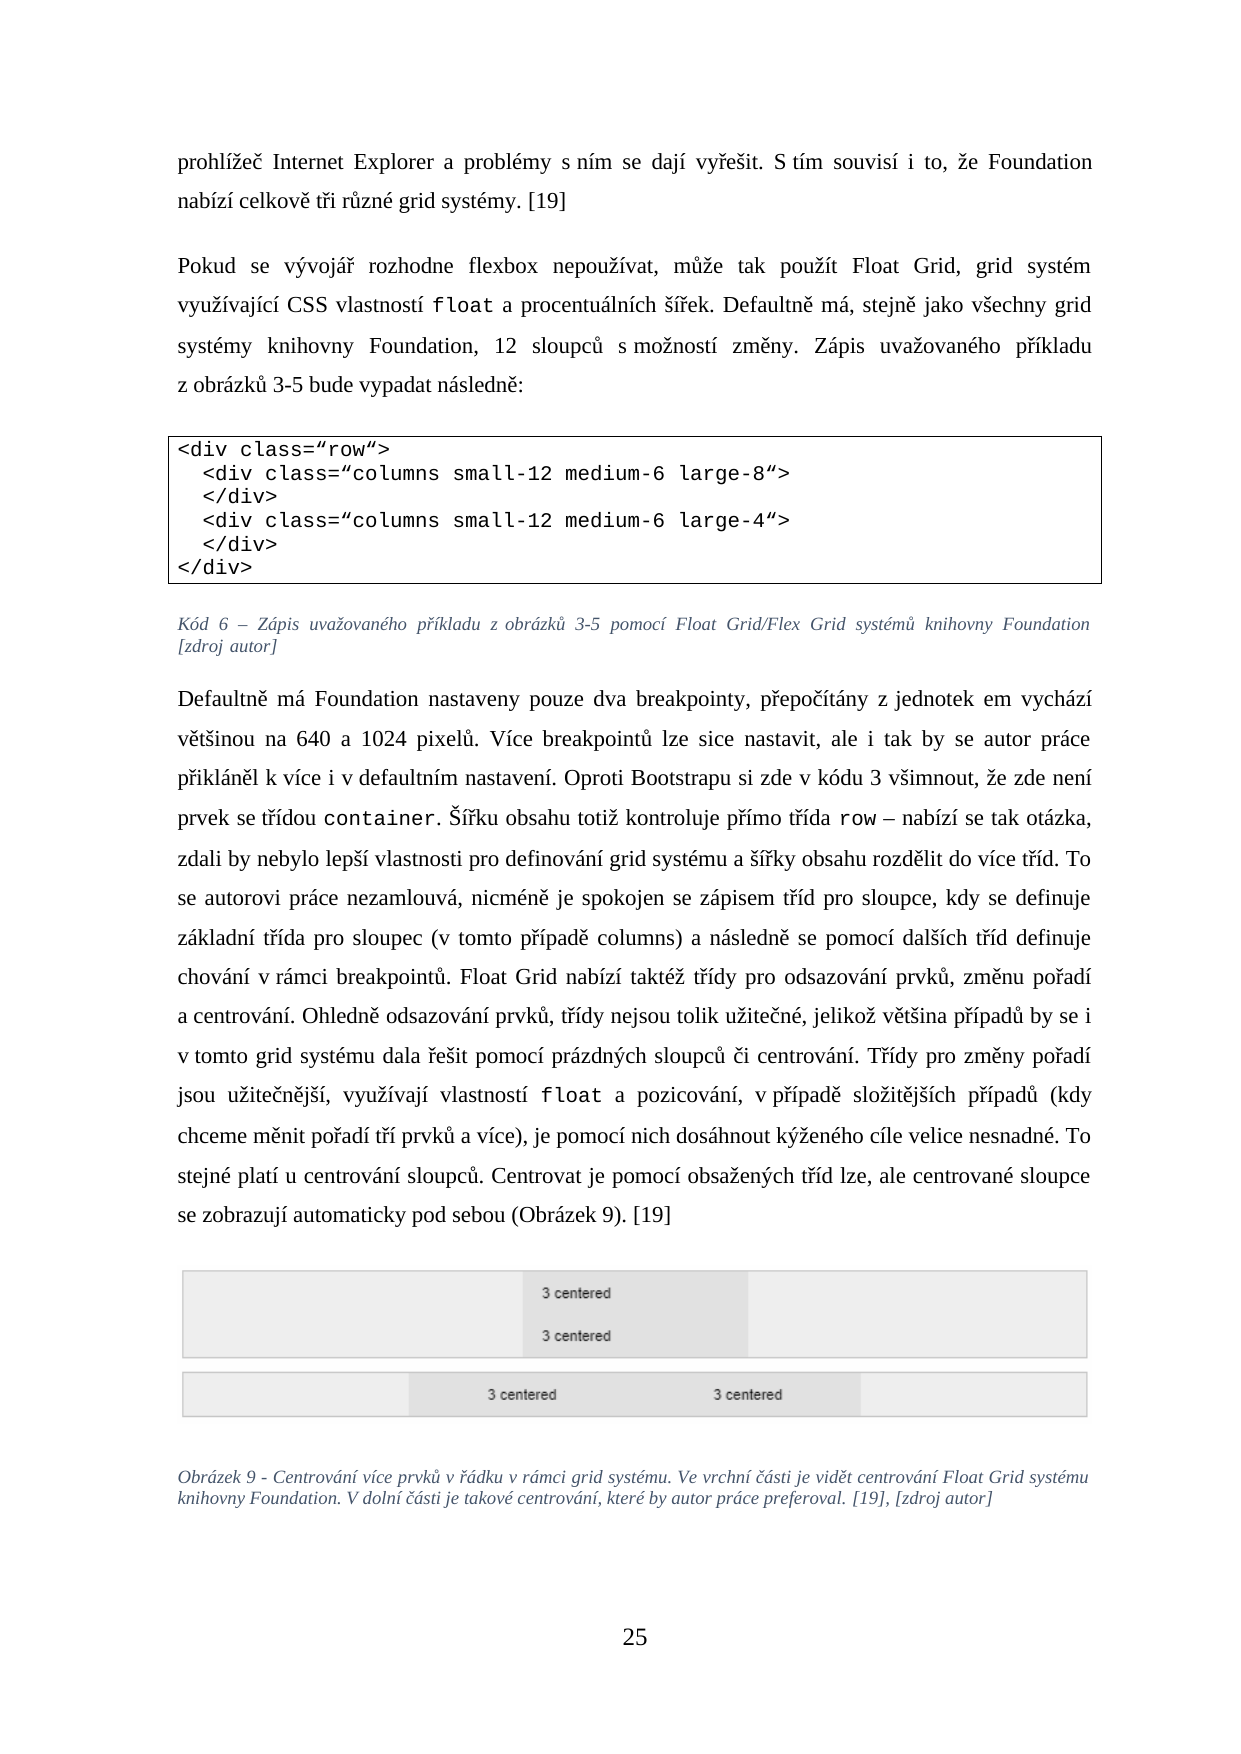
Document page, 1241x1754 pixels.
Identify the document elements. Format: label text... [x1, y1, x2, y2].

text Obrázek - Centrování více prvků v řádku v rámci grid systému. Ve vrchní části je vidět centrování Float Grid systému knihovny Foundation. V dolní části je takové centrování, které by autor práce preferoval. [19], [zdroj autor] [177, 1466, 1092, 1509]
text Defaultně má Foundation nastaveny pouze dva breakpointy, přepočítány z jednotek em vychází většinou na 640 a 1024 pixelů. Více breakpointů lze sice nastavit, ale i tak by se autor práce přikláněl k více i v defaultním nastavení. Oproti Bootstrapu si zde v kódu 3 všimnout, že zde není prvek se třídou container. Šířku obsahu totiž kontroluje přímo třída row – nabízí se tak otázka, zdali by nebylo lepší vlastnosti pro definování grid systému a šířky obsahu rozdělit do více tříd. To se autorovi práce nezamlouvá, nicméně je spokojen se zápisem tříd pro sloupce, kdy se definuje základní třída pro sloupec (v tomto případě columns) a následně se pomocí dalších tříd definuje chování v rámci breakpointů. Float Grid nabízí taktéž třídy pro odsazování prvků, změnu pořadí a centrování. Ohledně odsazování prvků, třídy nejsou tolik užitečné, jelikož většina případů by se i v tomto grid systému dala řešit pomocí prázdných sloupců či centrování. Třídy pro změny pořadí jsou užitečnější, využívají vlastností float a pozicování, v případě složitějších případů (kdy chceme měnit pořadí tří prvků a více), je pomocí nich dosáhnout kýženého cíle velice nesnadné. To stejné platí u centrování sloupců. Centrovat je pomocí obsažených tříd lze, ale centrované sloupce se zobrazují automaticky pod sebou (Obrázek 9). [19] [177, 685, 1092, 1227]
text <div class=“columns small-12 medium-6 large-8“> [177, 463, 1092, 486]
text <div class=“columns small-12 medium-6 large-4“> [177, 510, 1092, 533]
picture [177, 1265, 1093, 1424]
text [177, 148, 1092, 213]
text </div> [177, 486, 1092, 510]
text Pokud se vývojář rozhodne flexbox nepoužívat, může tak použít Float Grid, grid systém využívající CSS vlastností float a procentuálních šířek. Defaultně má, stejně jako všechny grid systémy knihovny Foundation, 12 sloupců s možností změny. Zápis uvažovaného příkladu z obrázků 3-5 bude vypadat následně: [177, 252, 1092, 398]
text </div> [169, 554, 1101, 583]
text </div> [177, 533, 1092, 554]
text <div class=“row“> [169, 437, 1101, 463]
text Kód – Zápis uvažovaného příkladu z obrázků 3-5 pomocí Float Grid/Flex Grid systémů knihovny Foundation [zdroj autor] [177, 613, 1092, 656]
